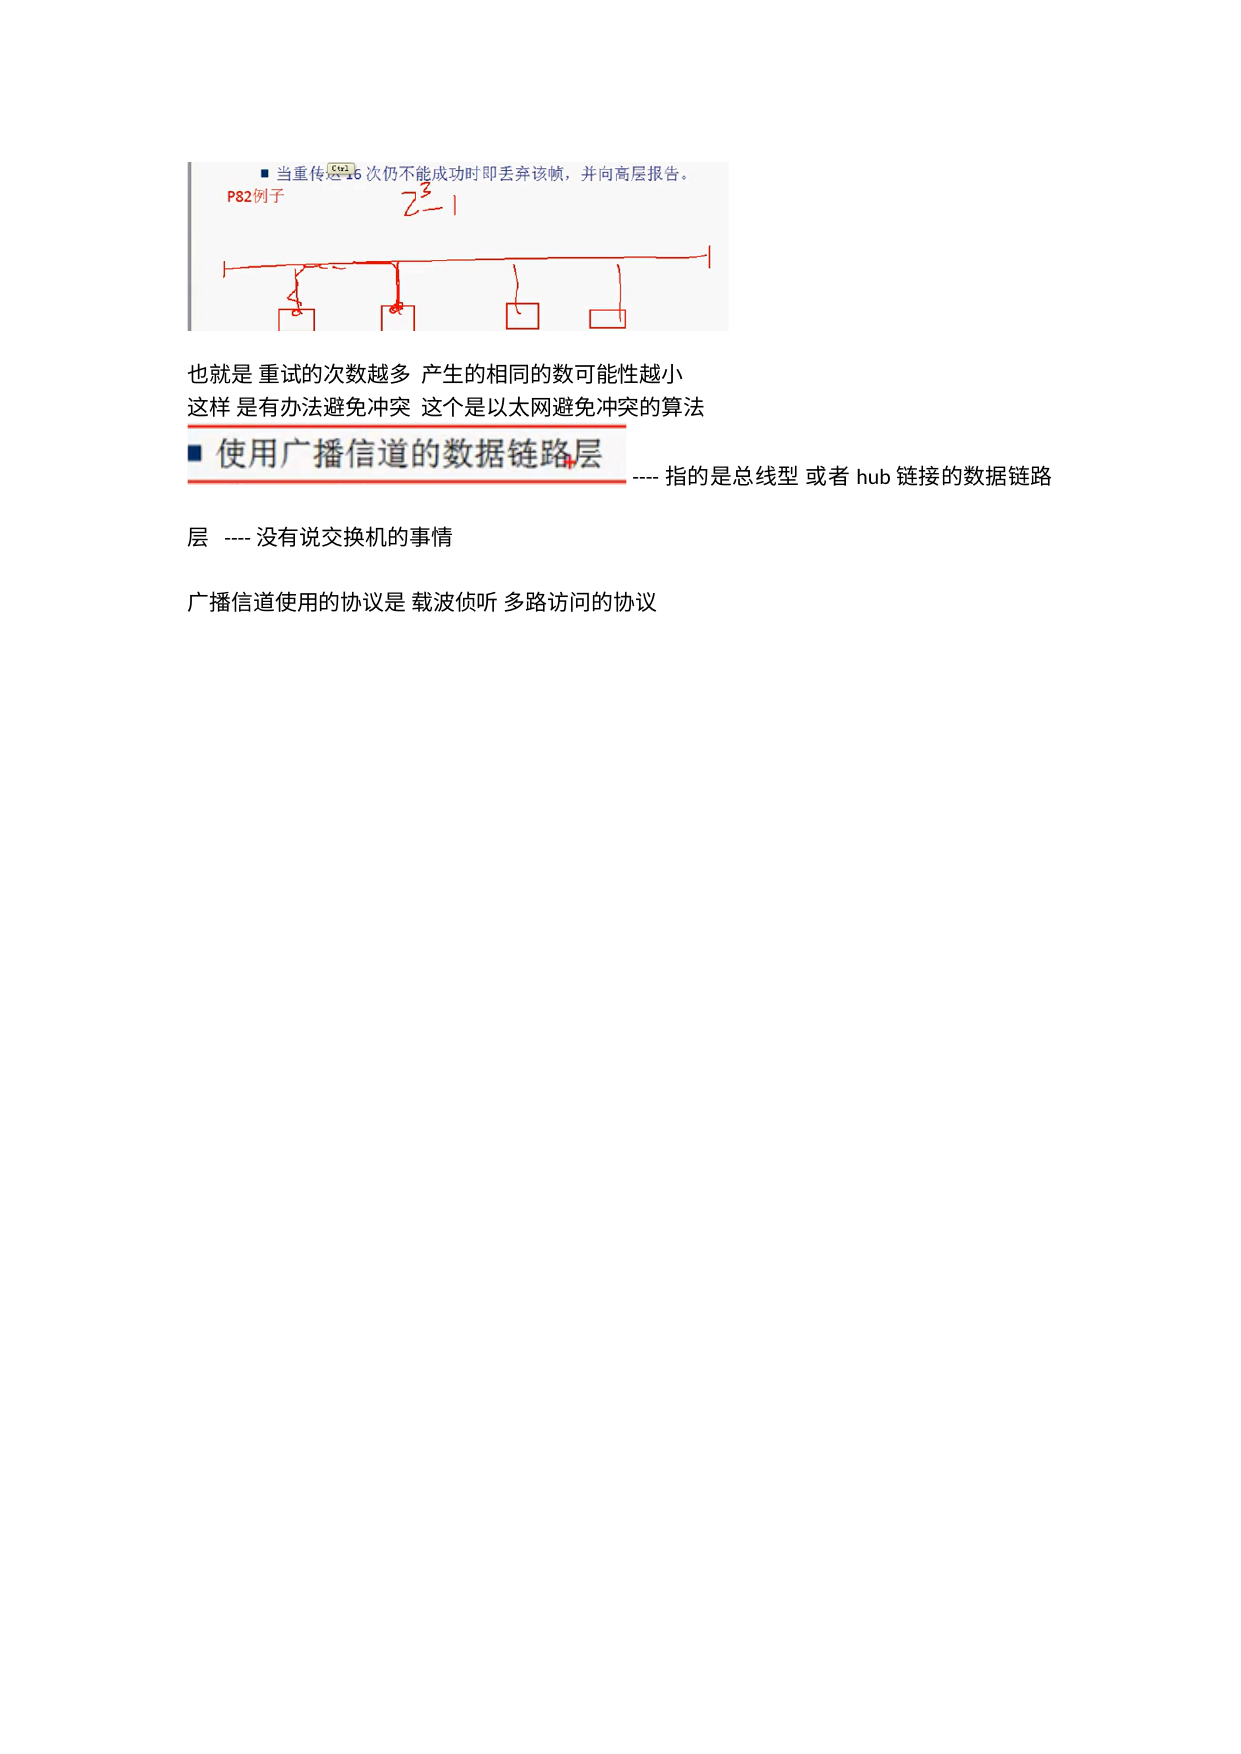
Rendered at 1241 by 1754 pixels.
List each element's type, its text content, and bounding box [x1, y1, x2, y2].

text 广播信道使用的协议是 载波侦听 多路访问的协议 [187, 584, 1053, 617]
text 也就是 重试的次数越多 产生的相同的数可能性越小 [187, 357, 1053, 389]
picture [187, 422, 627, 485]
text 这样 是有办法避免冲突 这个是以太网避免冲突的算法 [187, 389, 1053, 422]
picture [187, 162, 729, 331]
text ---- 指的是总线型 或者 hub链接的数据链路层 ---- 没有说交换机的事情 [187, 422, 1053, 552]
